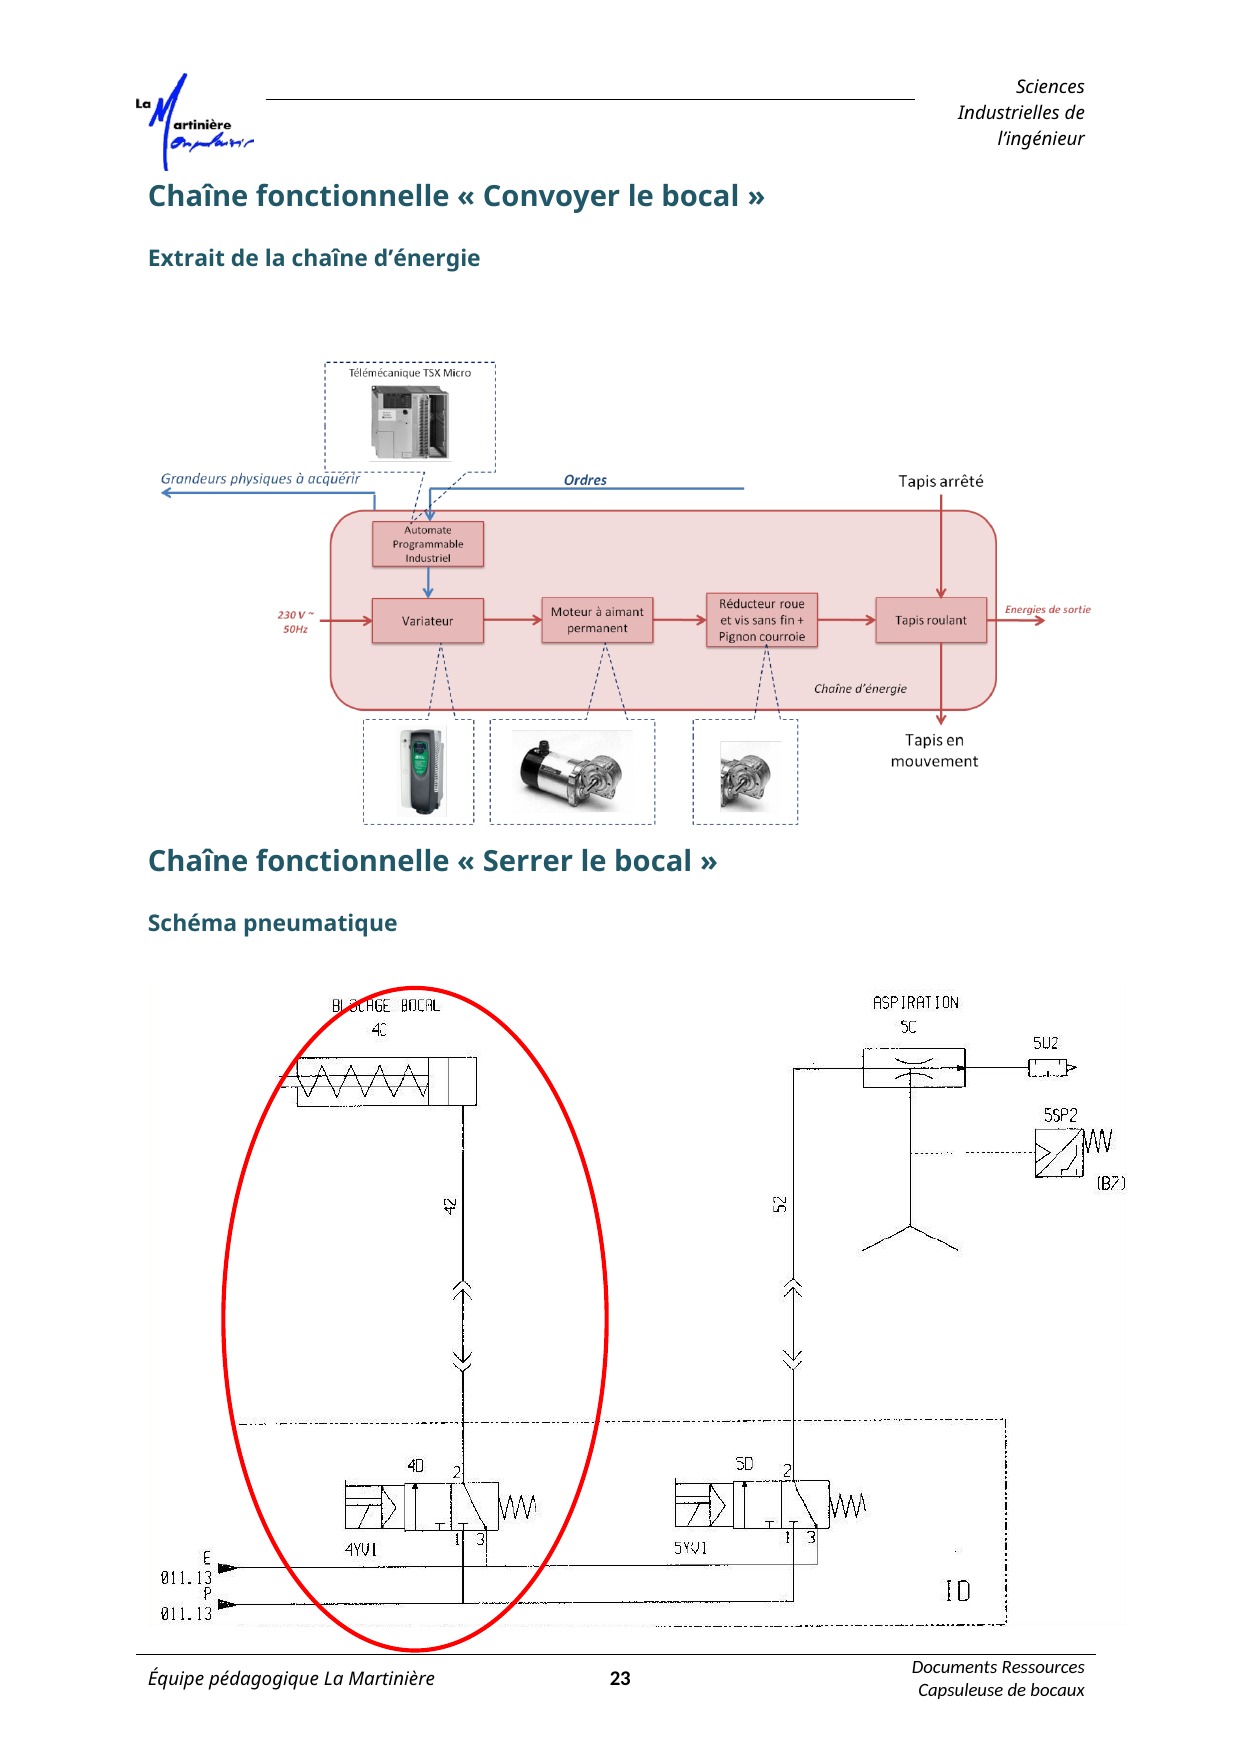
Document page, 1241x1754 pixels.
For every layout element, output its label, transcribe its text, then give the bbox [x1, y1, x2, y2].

subtitle Schéma pneumatique [148, 907, 1093, 938]
picture [147, 361, 1099, 825]
subtitle Extrait de la chaîne d’énergie [148, 242, 1093, 273]
subtitle Chaîne fonctionnelle « Serrer le bocal » [148, 841, 1093, 880]
picture [136, 73, 254, 171]
picture [226, 991, 604, 1627]
subtitle Chaîne fonctionnelle « Convoyer le bocal » [148, 176, 1093, 215]
picture [147, 984, 1128, 1627]
